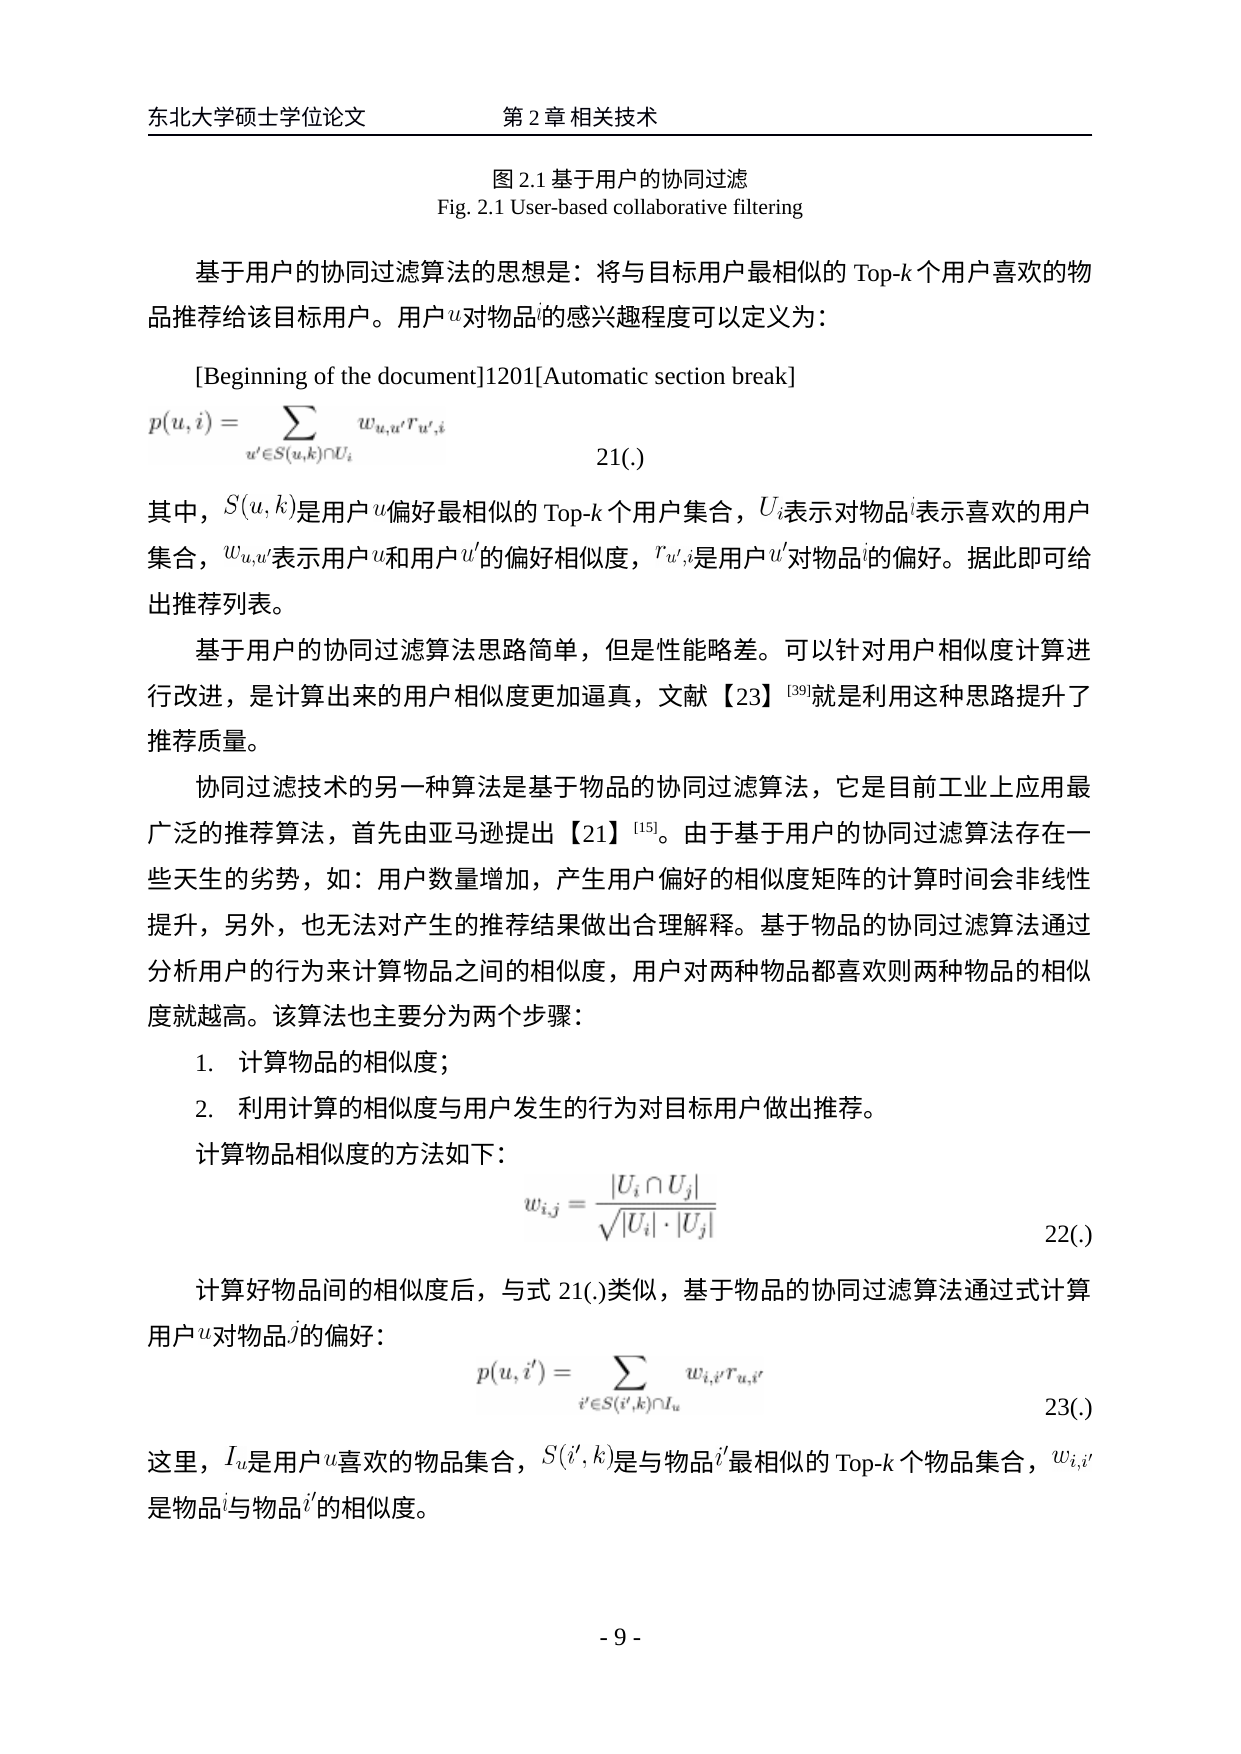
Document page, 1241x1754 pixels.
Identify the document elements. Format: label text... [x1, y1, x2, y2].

text 其中，是用户偏好最相似的Top-k个用户集合，表示对物品表示喜欢的用户集合，表示用户和用户的偏好相似度，是用户对物品的偏好。据此即可给出推荐列表。 [148, 485, 1092, 622]
text 基于用户的协同过滤算法的思想是：将与目标用户最相似的Top-k个用户喜欢的物品推荐给该目标用户。用户对物品的感兴趣程度可以定义为： [148, 244, 1092, 336]
text 协同过滤技术的另一种算法是基于物品的协同过滤算法，它是目前工业上应用最广泛的推荐算法，首先由亚马逊提出【21】[15]。由于基于用户的协同过滤算法存在一些天生的劣势，如：用户数量增加，产生用户偏好的相似度矩阵的计算时间会非线性提升，另外，也无法对产生的推荐结果做出合理解释。基于物品的协同过滤算法通过分析用户的行为来计算物品之间的相似度，用户对两种物品都喜欢则两种物品的相似度就越高。该算法也主要分为两个步骤： [148, 760, 1092, 1035]
list 计算物品的相似度； [195, 1035, 1092, 1081]
text 计算物品相似度的方法如下： [148, 1127, 1092, 1172]
text 这里，是用户喜欢的物品集合，是与物品最相似的Top-k个物品集合，是物品与物品的相似度。 [148, 1435, 1092, 1527]
list 利用计算的相似度与用户发生的行为对目标用户做出推荐。 [195, 1081, 1092, 1127]
text 图 2.1 基于用户的协同过滤 [148, 162, 1092, 194]
text 基于用户的协同过滤算法思路简单，但是性能略差。可以针对用户相似度计算进行改进，是计算出来的用户相似度更加逼真，文献【23】[39]就是利用这种思路提升了推荐质量。 [148, 622, 1092, 760]
text Fig. 2.1 User-based collaborative filtering [148, 194, 1092, 219]
